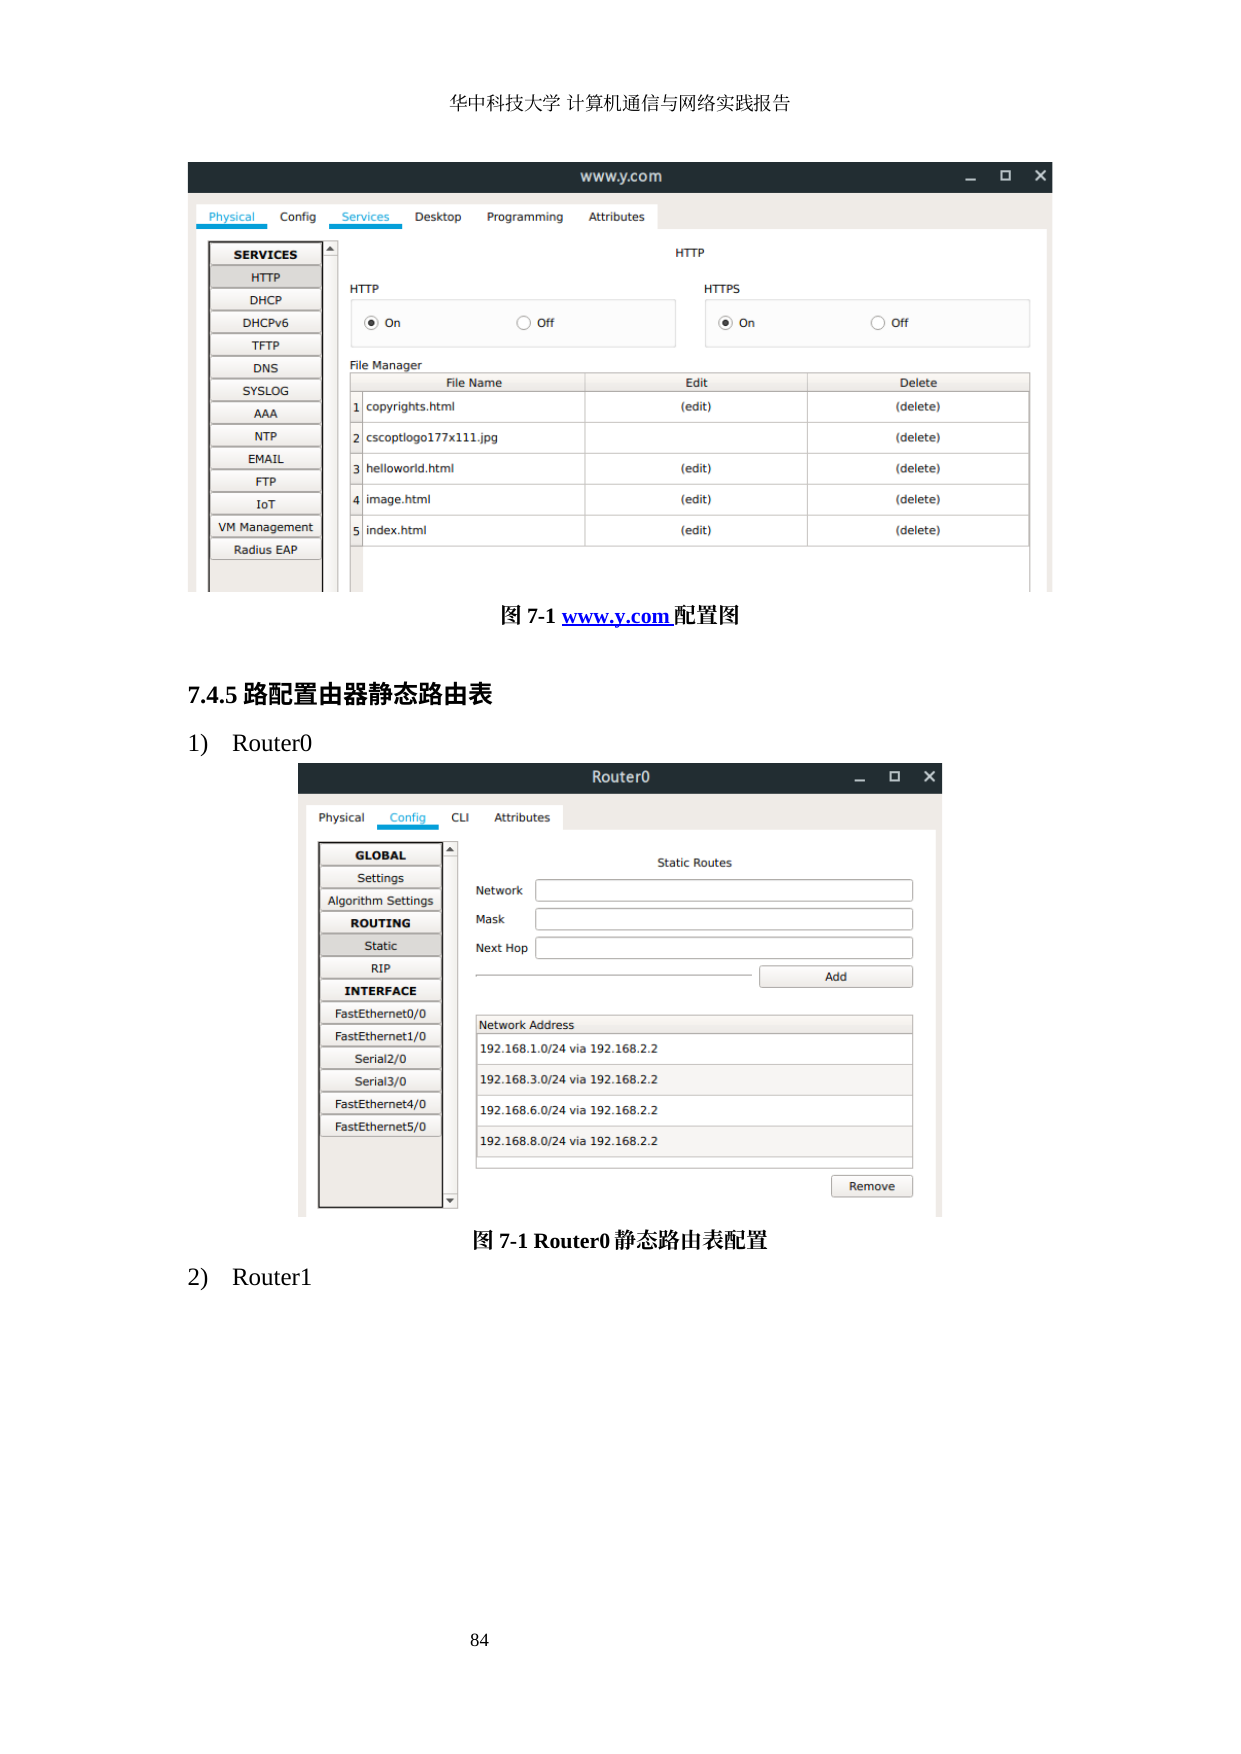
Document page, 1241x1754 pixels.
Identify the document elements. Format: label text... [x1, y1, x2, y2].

text 图7-1 Router0静态路由表配置 [187, 1223, 1053, 1255]
picture [298, 763, 943, 1217]
list Router0 [187, 728, 1053, 757]
picture [187, 162, 1053, 592]
text 图7-1 www.y.com配置图 [187, 598, 1053, 629]
subtitle 7.4.5 路配置由器静态路由表 [187, 675, 1053, 711]
list Router1 [187, 1262, 1053, 1291]
